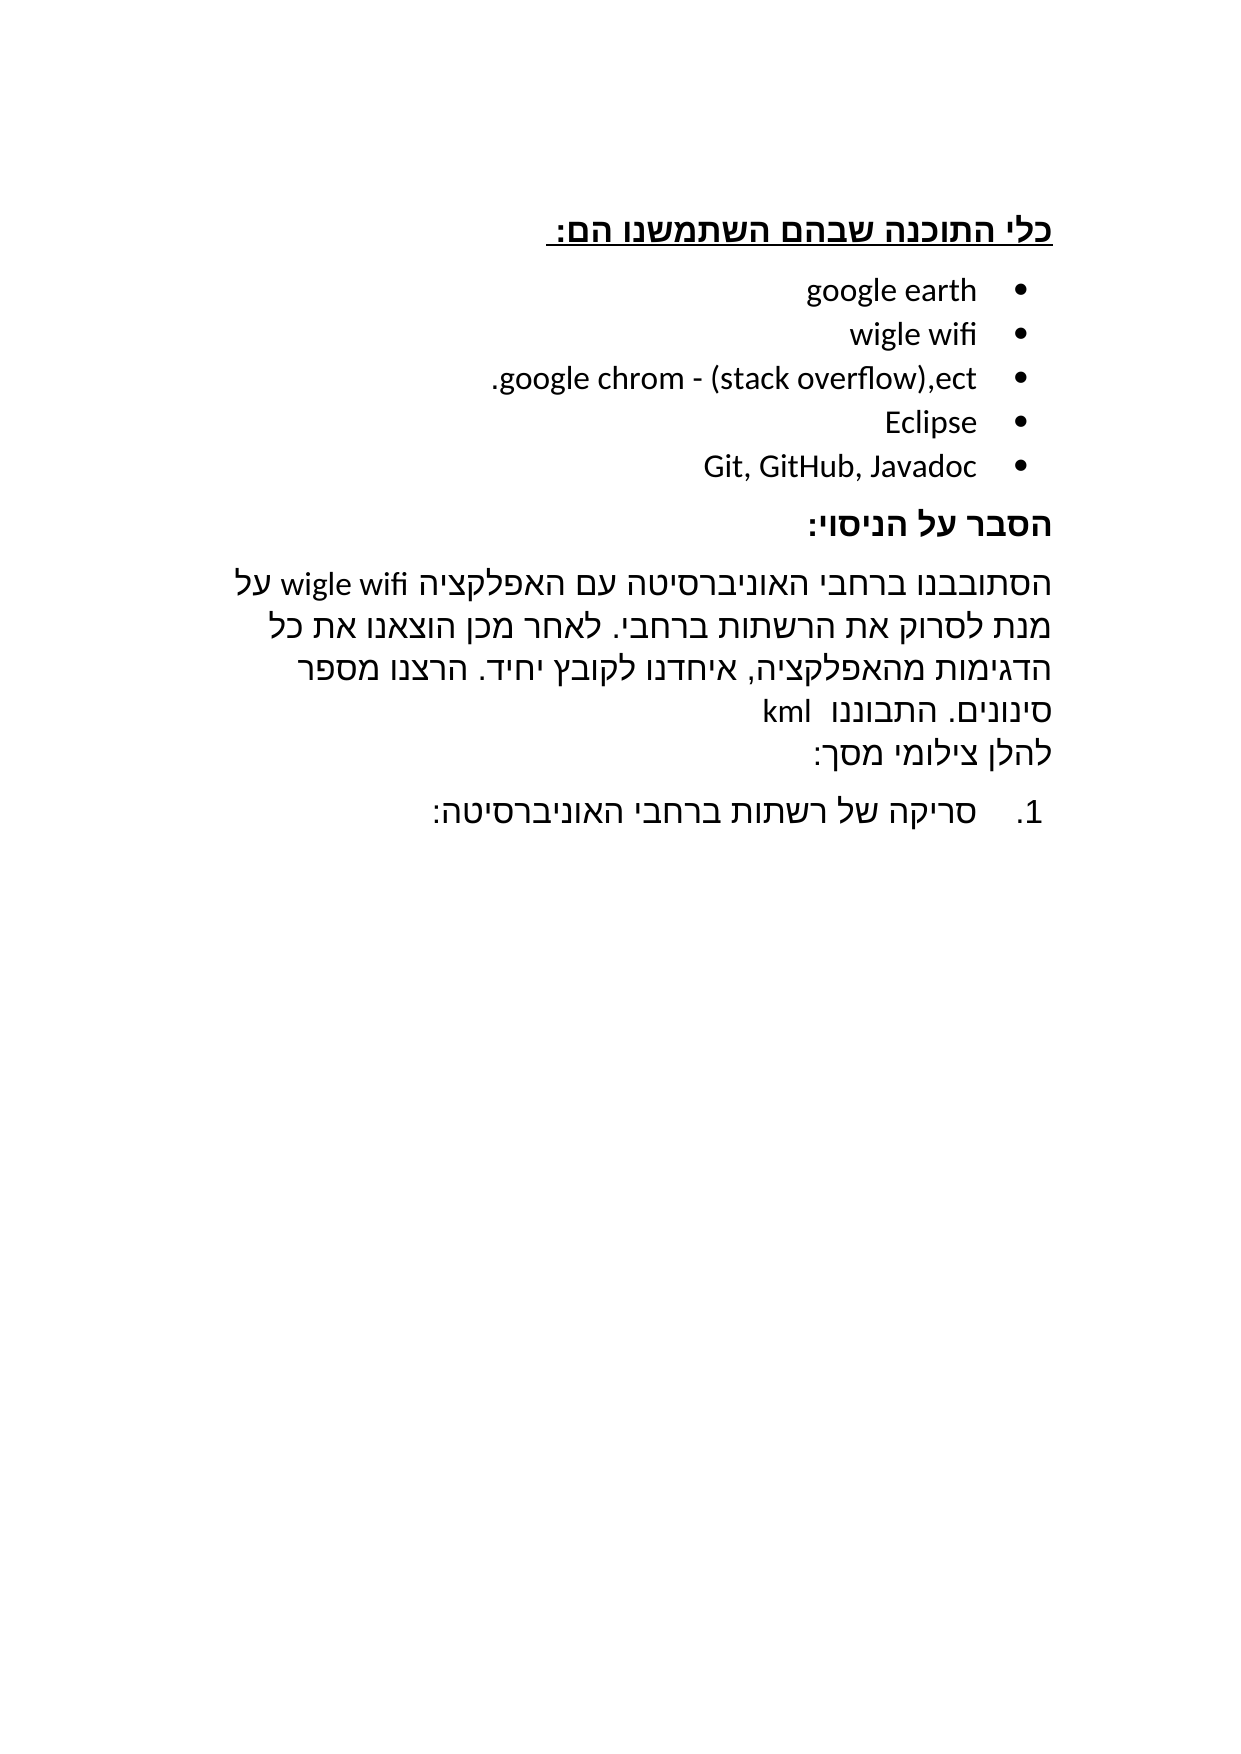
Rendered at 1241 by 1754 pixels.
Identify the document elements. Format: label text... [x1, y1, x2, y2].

list Git, GitHub, Javadoc [187, 444, 1015, 485]
list google chrom - (stack overflow),ect. [187, 357, 1015, 397]
list Eclipse [187, 401, 1015, 441]
text הסבר על הניסוי: [187, 505, 1053, 544]
text הסתובבנו ברחבי האוניברסיטה עם האפלקציה wigle wifi על מנת לסרוק את הרשתות ברחבי. לאחר מכן הוצאנו את כל הדגימות מהאפלקציה, איחדנו לקובץ יחיד. הרצנו מספר סינונים. התבוננו kml להלן צילומי מסך: [187, 563, 1053, 772]
list סריקה של רשתות ברחבי האוניברסיטה: [187, 792, 1015, 830]
list wigle wifi [187, 313, 1015, 353]
text כלי התוכנה שבהם השתמשנו הם: [187, 211, 1053, 249]
list google earth [187, 269, 1015, 309]
